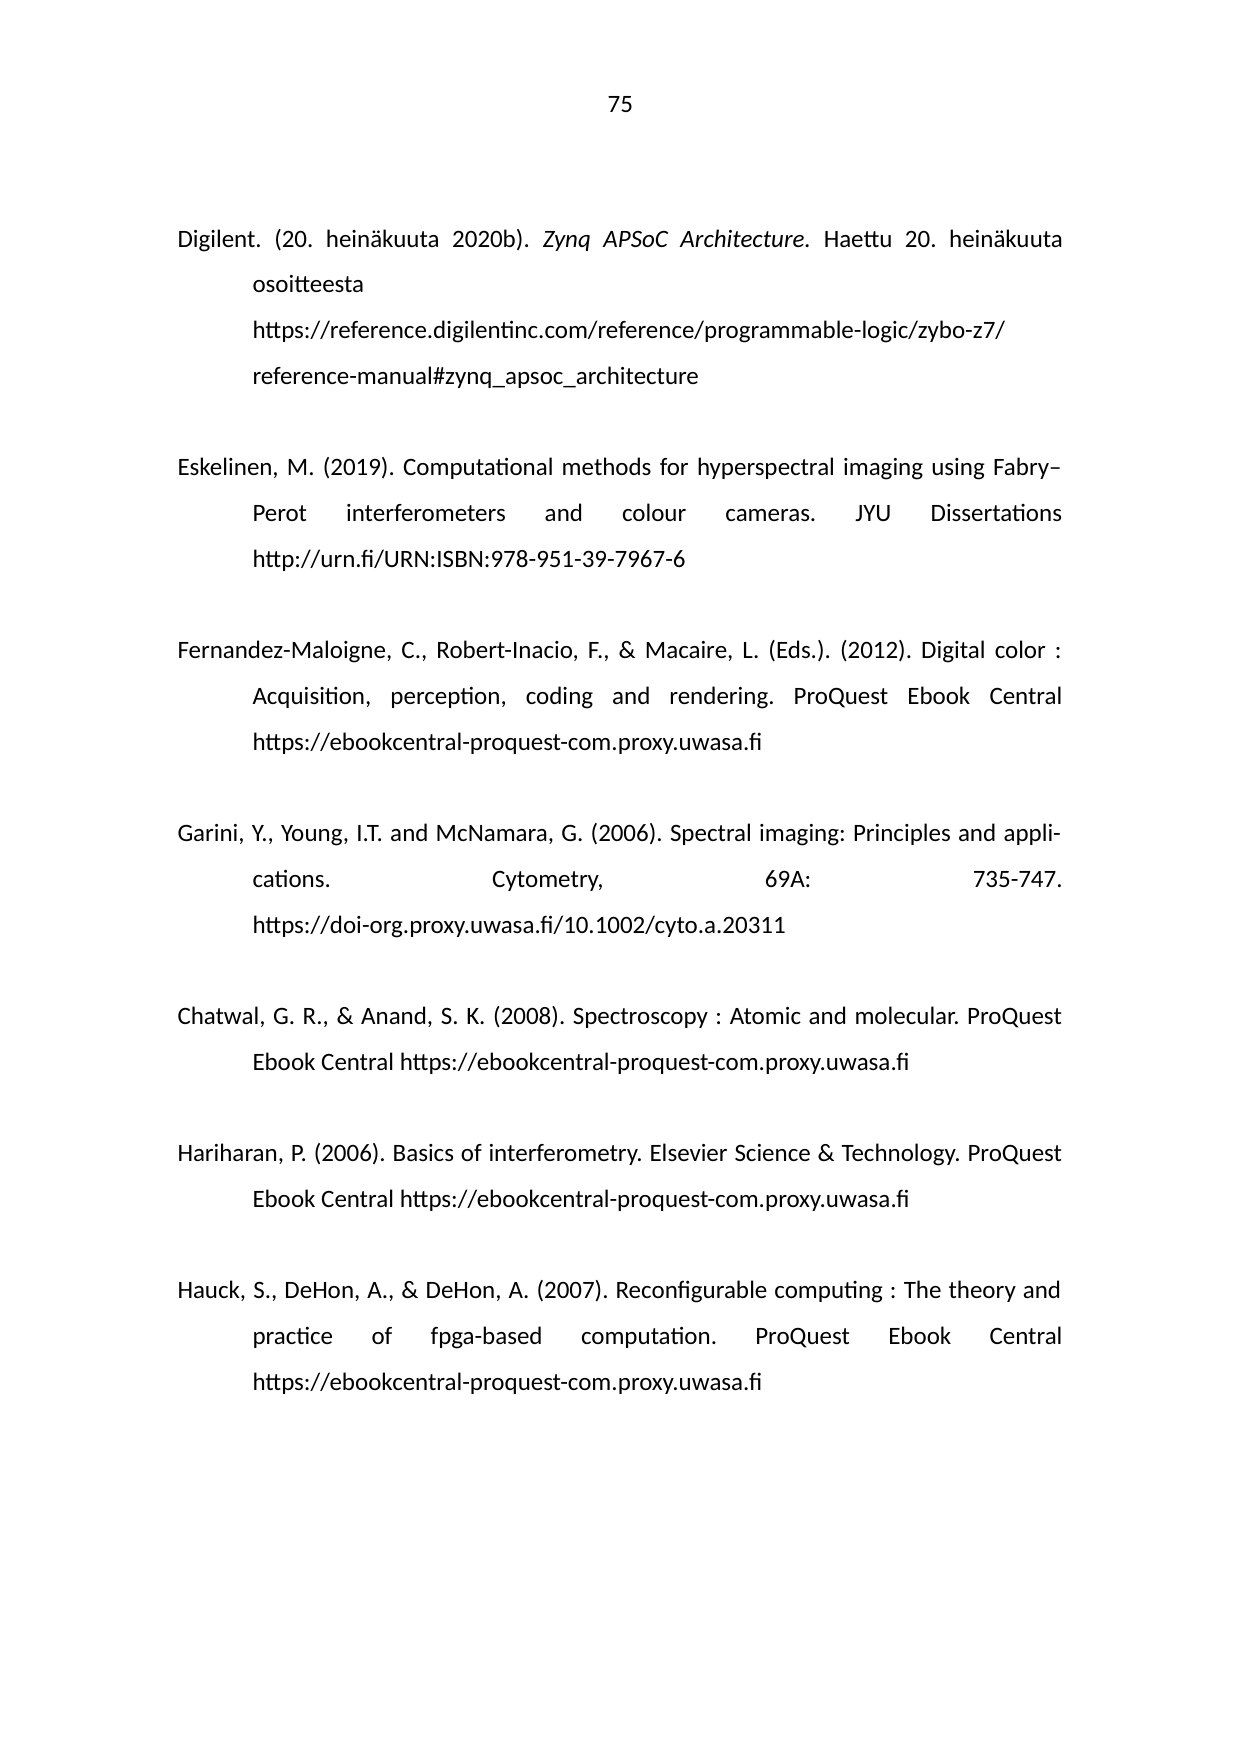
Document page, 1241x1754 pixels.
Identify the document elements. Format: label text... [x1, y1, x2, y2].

text Digilent. (20. heinäkuuta 2020b). Zynq APSoC Architecture. Haettu 20. heinäkuuta osoitteesta https://reference.digilentinc.com/reference/programmable-logic/zybo-z7/reference-manual#zynq_apsoc_architecture [177, 223, 1063, 391]
text Fernandez-Maloigne, C., Robert-Inacio, F., & Macaire, L. (Eds.). (2012). Digital color : Acquisition, perception, coding and rendering. ProQuest Ebook Central https://ebookcentral-proquest-com.proxy.uwasa.fi [177, 634, 1063, 756]
text Garini, Y., Young, I.T. and McNamara, G. (2006). Spectral imaging: Principles and appli-cations. Cytometry, 69A: 735-747. https://doi-org.proxy.uwasa.fi/10.1002/cyto.a.20311 [177, 817, 1063, 939]
text Chatwal, G. R., & Anand, S. K. (2008). Spectroscopy : Atomic and molecular. ProQuest Ebook Central https://ebookcentral-proquest-com.proxy.uwasa.fi [177, 1000, 1063, 1077]
text Eskelinen, M. (2019). Computational methods for hyperspectral imaging using Fabry–Perot interferometers and colour cameras. JYU Dissertations http://urn.fi/URN:ISBN:978-951-39-7967-6 [177, 452, 1063, 573]
text Hauck, S., DeHon, A., & DeHon, A. (2007). Reconfigurable computing : The theory and practice of fpga-based computation. ProQuest Ebook Central https://ebookcentral-proquest-com.proxy.uwasa.fi [177, 1275, 1063, 1397]
text Hariharan, P. (2006). Basics of interferometry. Elsevier Science & Technology. ProQuest Ebook Central https://ebookcentral-proquest-com.proxy.uwasa.fi [177, 1137, 1063, 1214]
